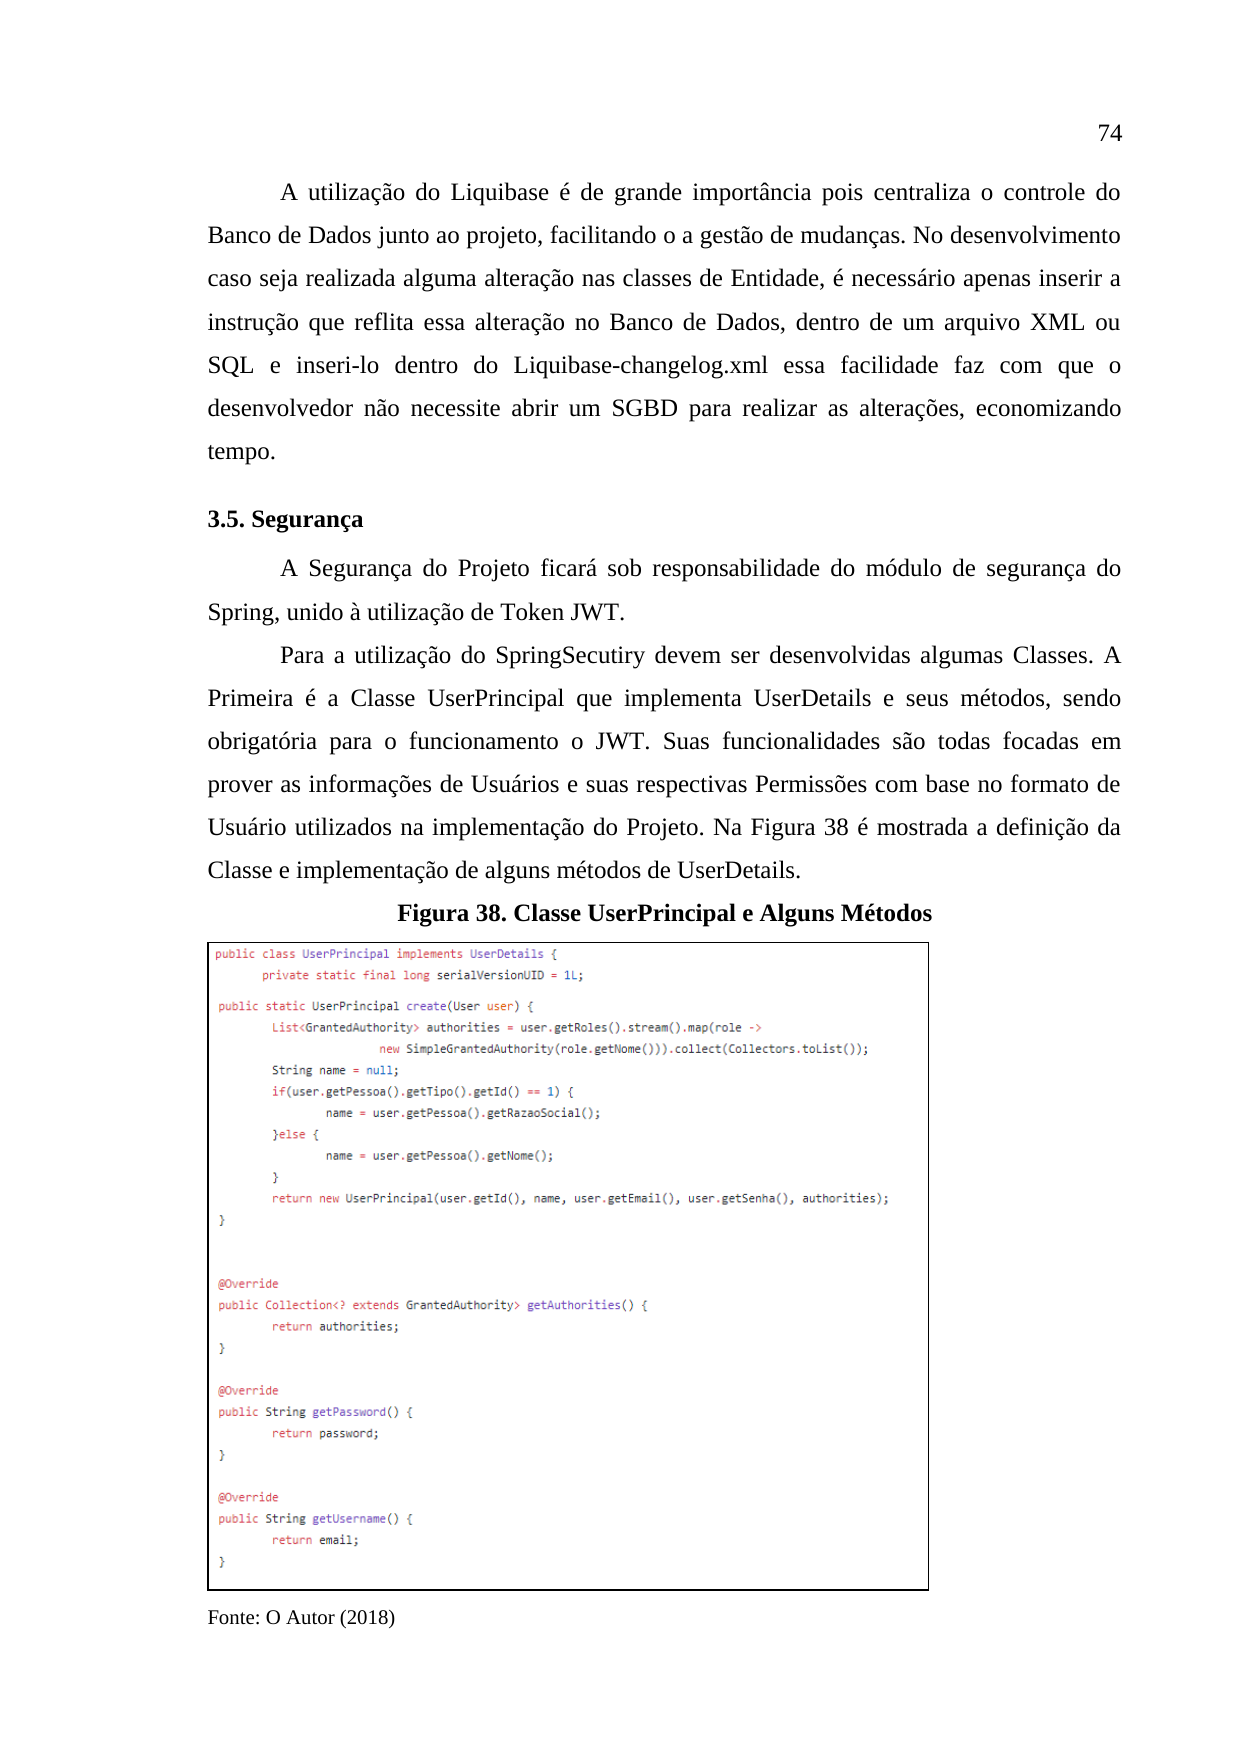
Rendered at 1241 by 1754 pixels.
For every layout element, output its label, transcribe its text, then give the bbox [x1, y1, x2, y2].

picture [209, 943, 928, 1589]
subtitle Segurança [207, 504, 1122, 533]
text Para a utilização do SpringSecutiry devem ser desenvolvidas algumas Classes. A Primeira é a Classe UserPrincipal que implementa UserDetails e seus métodos, sendo obrigatória para o funcionamento o JWT. Suas funcionalidades são todas focadas em prover as informações de Usuários e suas respectivas Permissões com base no formato de Usuário utilizados na implementação do Projeto. Na Figura 38 é mostrada a definição da Classe e implementação de alguns métodos de UserDetails. [207, 640, 1122, 884]
text A Segurança do Projeto ficará sob responsabilidade do módulo de segurança do Spring, unido à utilização de Token JWT. [207, 553, 1122, 625]
text A utilização do Liquibase é de grande importância pois centraliza o controle do Banco de Dados junto ao projeto, facilitando o a gestão de mudanças. No desenvolvimento caso seja realizada alguma alteração nas classes de Entidade, é necessário apenas inserir a instrução que reflita essa alteração no Banco de Dados, dentro de um arquivo XML ou SQL e inseri-lo dentro do Liquibase-changelog.xml essa facilidade faz com que o desenvolvedor não necessite abrir um SGBD para realizar as alterações, economizando tempo. [207, 177, 1122, 465]
text Figura 38. Classe UserPrincipal e Alguns Métodos [207, 898, 1122, 927]
text Fonte: O Autor (2018) [207, 1605, 1122, 1629]
